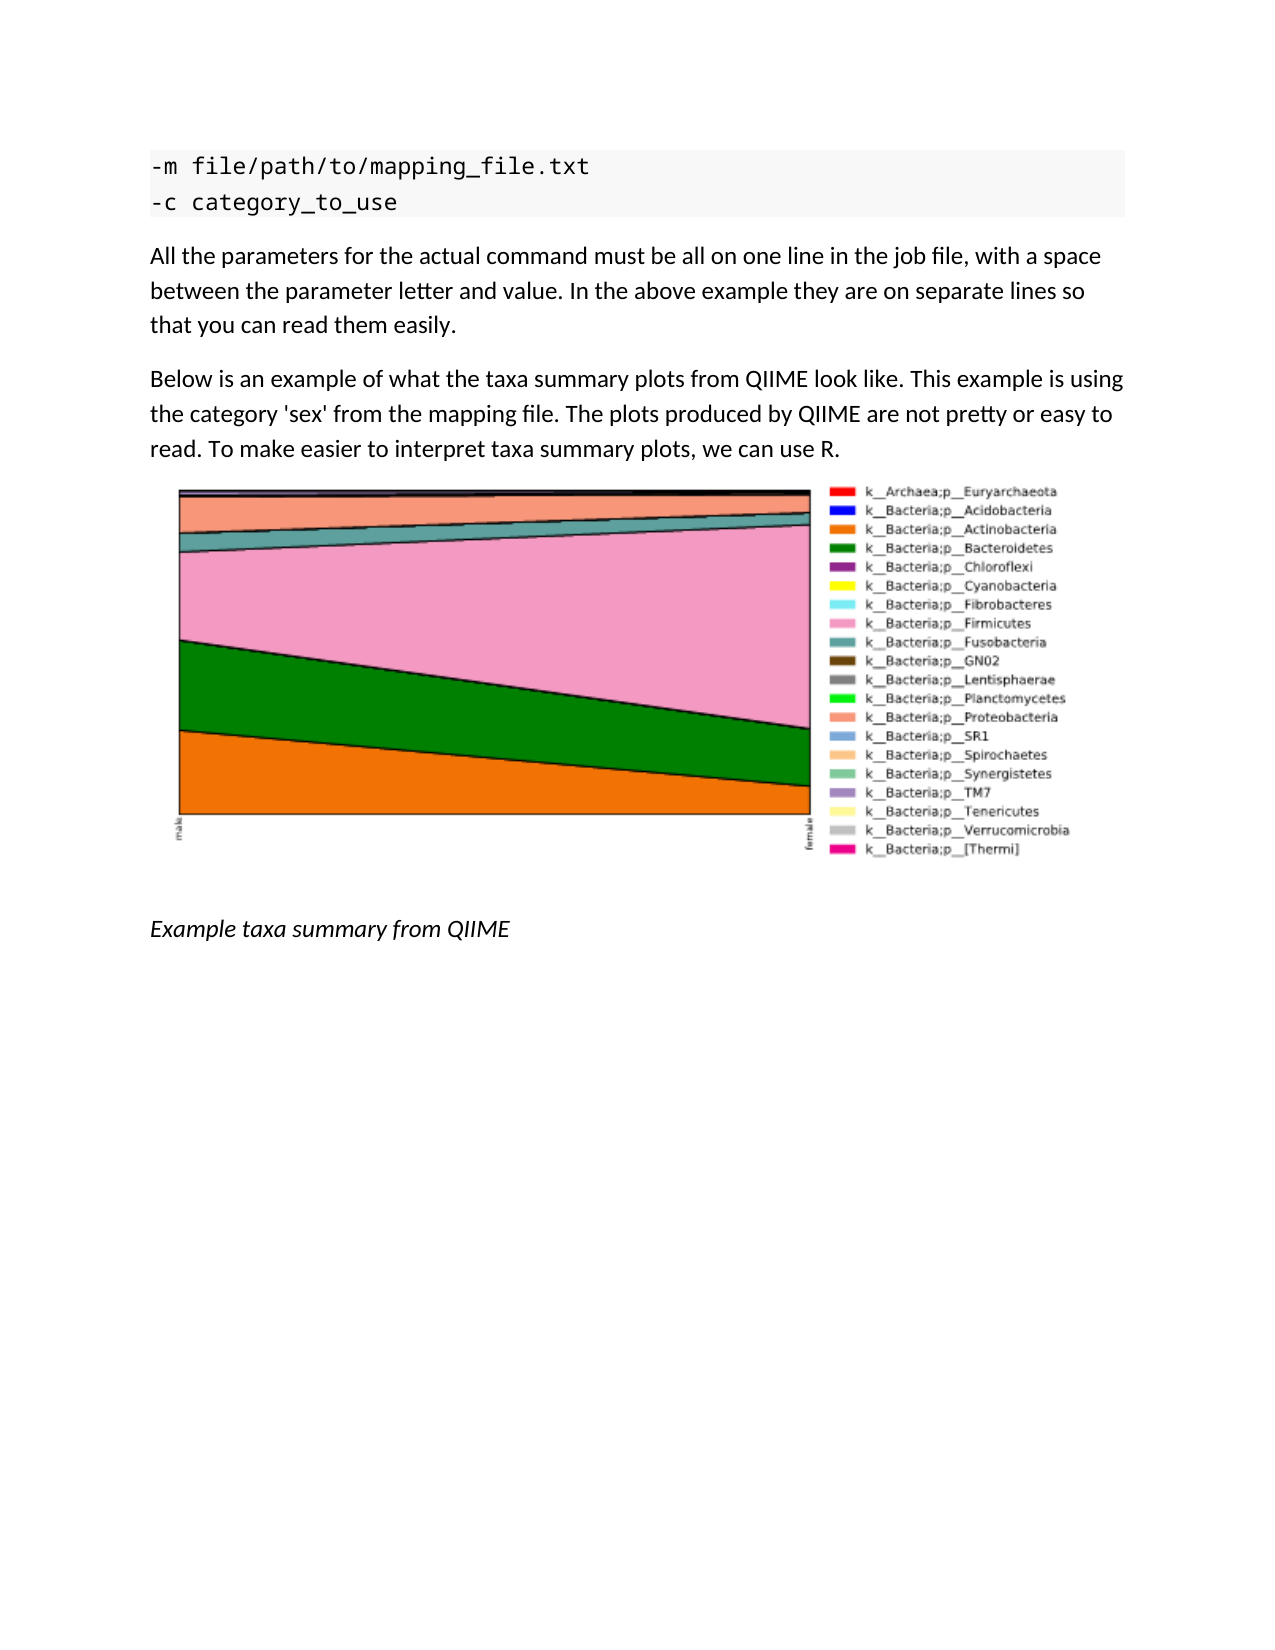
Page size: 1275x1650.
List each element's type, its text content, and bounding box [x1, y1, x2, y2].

text Example taxa summary from QIIME [150, 913, 1125, 944]
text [150, 150, 1125, 217]
picture [168, 480, 1094, 891]
text Below is an example of what the taxa summary plots from QIIME look like. This example is using the category 'sex' from the mapping file. The plots produced by QIIME are not pretty or easy to read. To make easier to interpret taxa summary plots, we can use R. [150, 363, 1125, 463]
